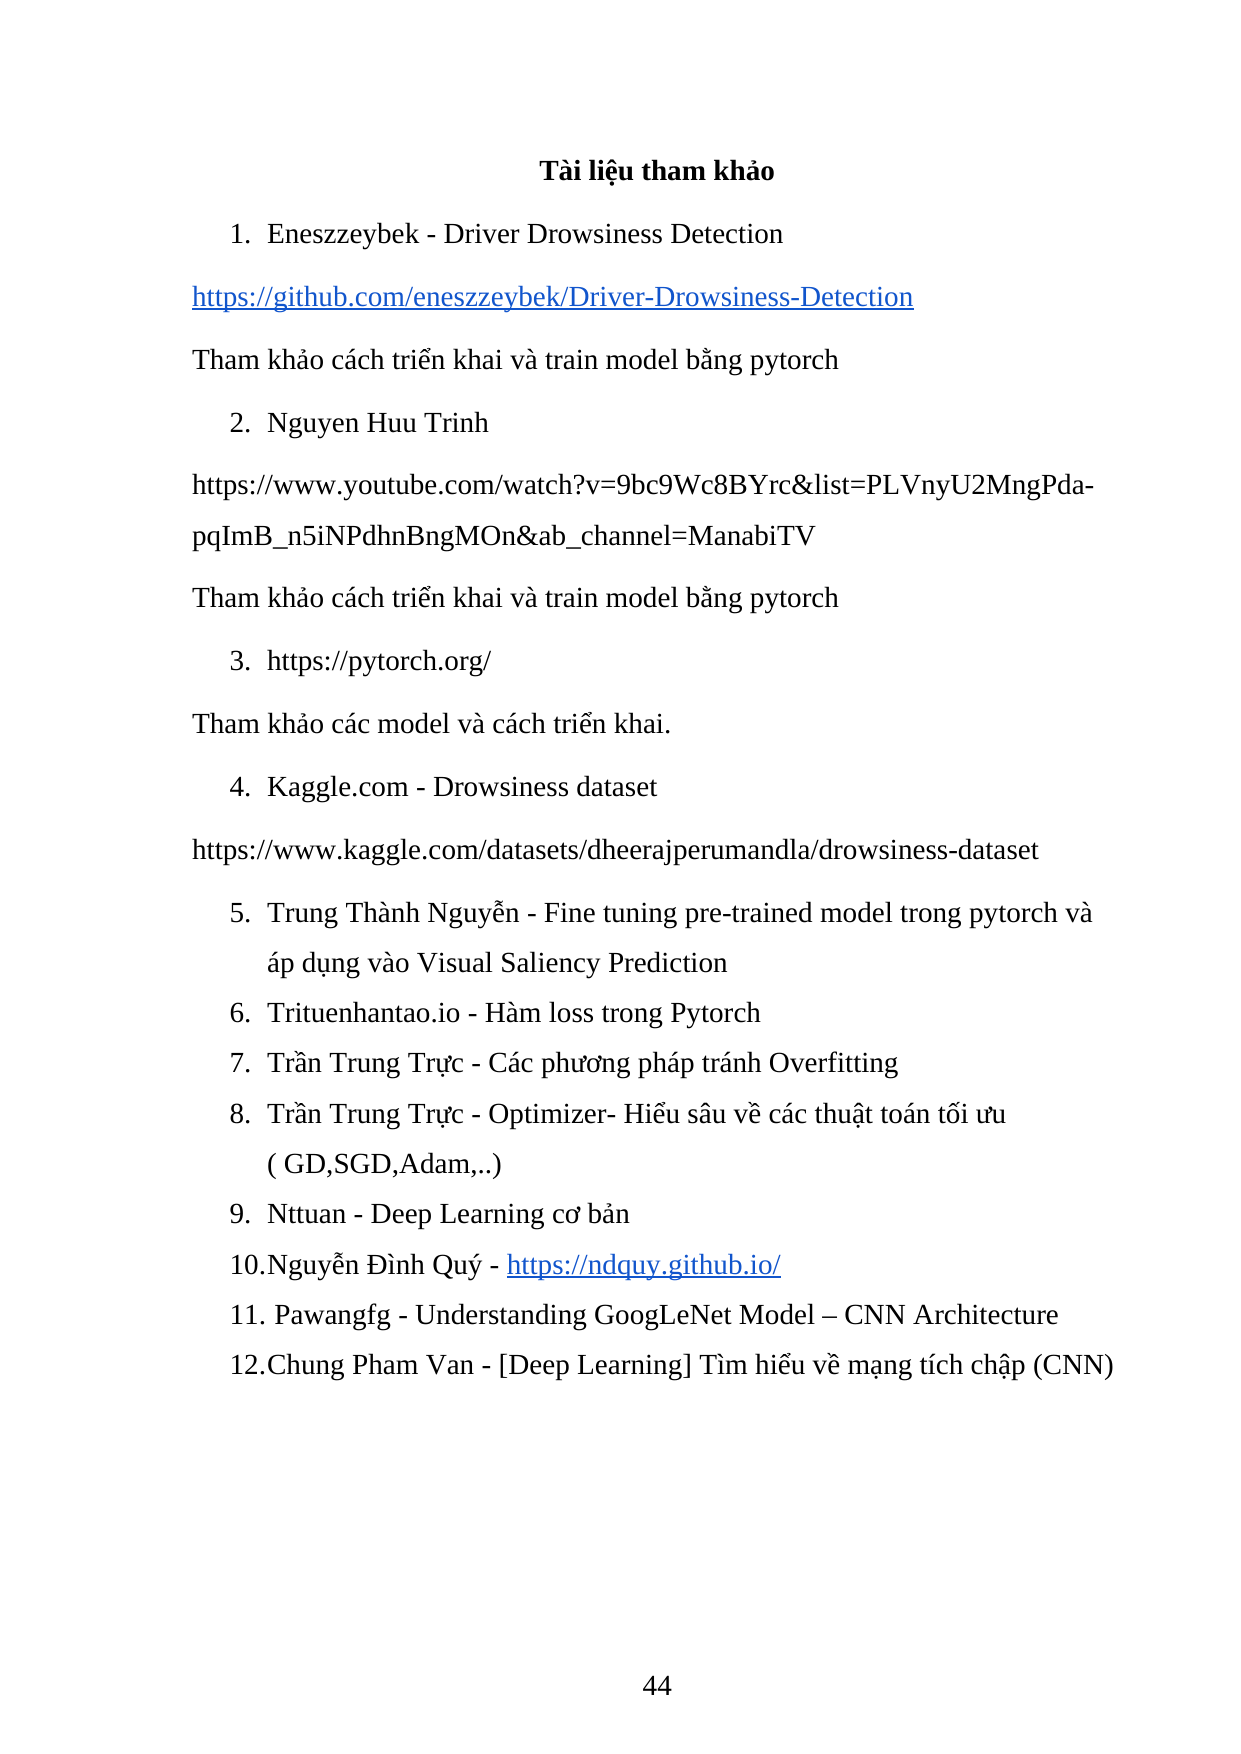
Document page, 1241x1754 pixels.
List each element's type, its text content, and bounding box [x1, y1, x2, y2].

list Trung Thành Nguyễn - Fine tuning pre-trained model trong pytorch và áp dụng vào Visual Saliency Prediction [229, 895, 1122, 978]
list Pawangfg - Understanding GoogLeNet Model – CNN Architecture [229, 1297, 1122, 1331]
list Nguyen Huu Trinh [229, 405, 1122, 438]
subtitle Tài liệu tham khảo [192, 153, 1122, 187]
text https://www.kaggle.com/datasets/dheerajperumandla/drowsiness-dataset [192, 832, 1122, 865]
list Nguyễn Đình Quý - https://ndquy.github.io/ [229, 1247, 1122, 1280]
text Tham khảo các model và cách triển khai. [192, 706, 1122, 740]
text https://github.com/eneszzeybek/Driver-Drowsiness-Detection [192, 279, 1122, 313]
list https://pytorch.org/ [229, 643, 1122, 677]
list Kaggle.com - Drowsiness dataset [229, 769, 1122, 803]
list Trần Trung Trực - Các phương pháp tránh Overfitting [229, 1046, 1122, 1079]
text Tham khảo cách triển khai và train model bằng pytorch [192, 581, 1122, 614]
list Trần Trung Trực - Optimizer- Hiểu sâu về các thuật toán tối ưu ( GD,SGD,Adam,..) [229, 1096, 1122, 1180]
text https://www.youtube.com/watch?v=9bc9Wc8BYrc&list=PLVnyU2MngPda-pqImB_n5iNPdhnBngMOn&ab_channel=ManabiTV [192, 467, 1122, 551]
list Chung Pham Van - [Deep Learning] Tìm hiểu về mạng tích chập (CNN) [229, 1347, 1122, 1381]
list Nttuan - Deep Learning cơ bản [229, 1197, 1122, 1230]
text Tham khảo cách triển khai và train model bằng pytorch [192, 342, 1122, 375]
list Trituenhantao.io - Hàm loss trong Pytorch [229, 995, 1122, 1029]
list Eneszzeybek - Driver Drowsiness Detection [229, 216, 1122, 250]
